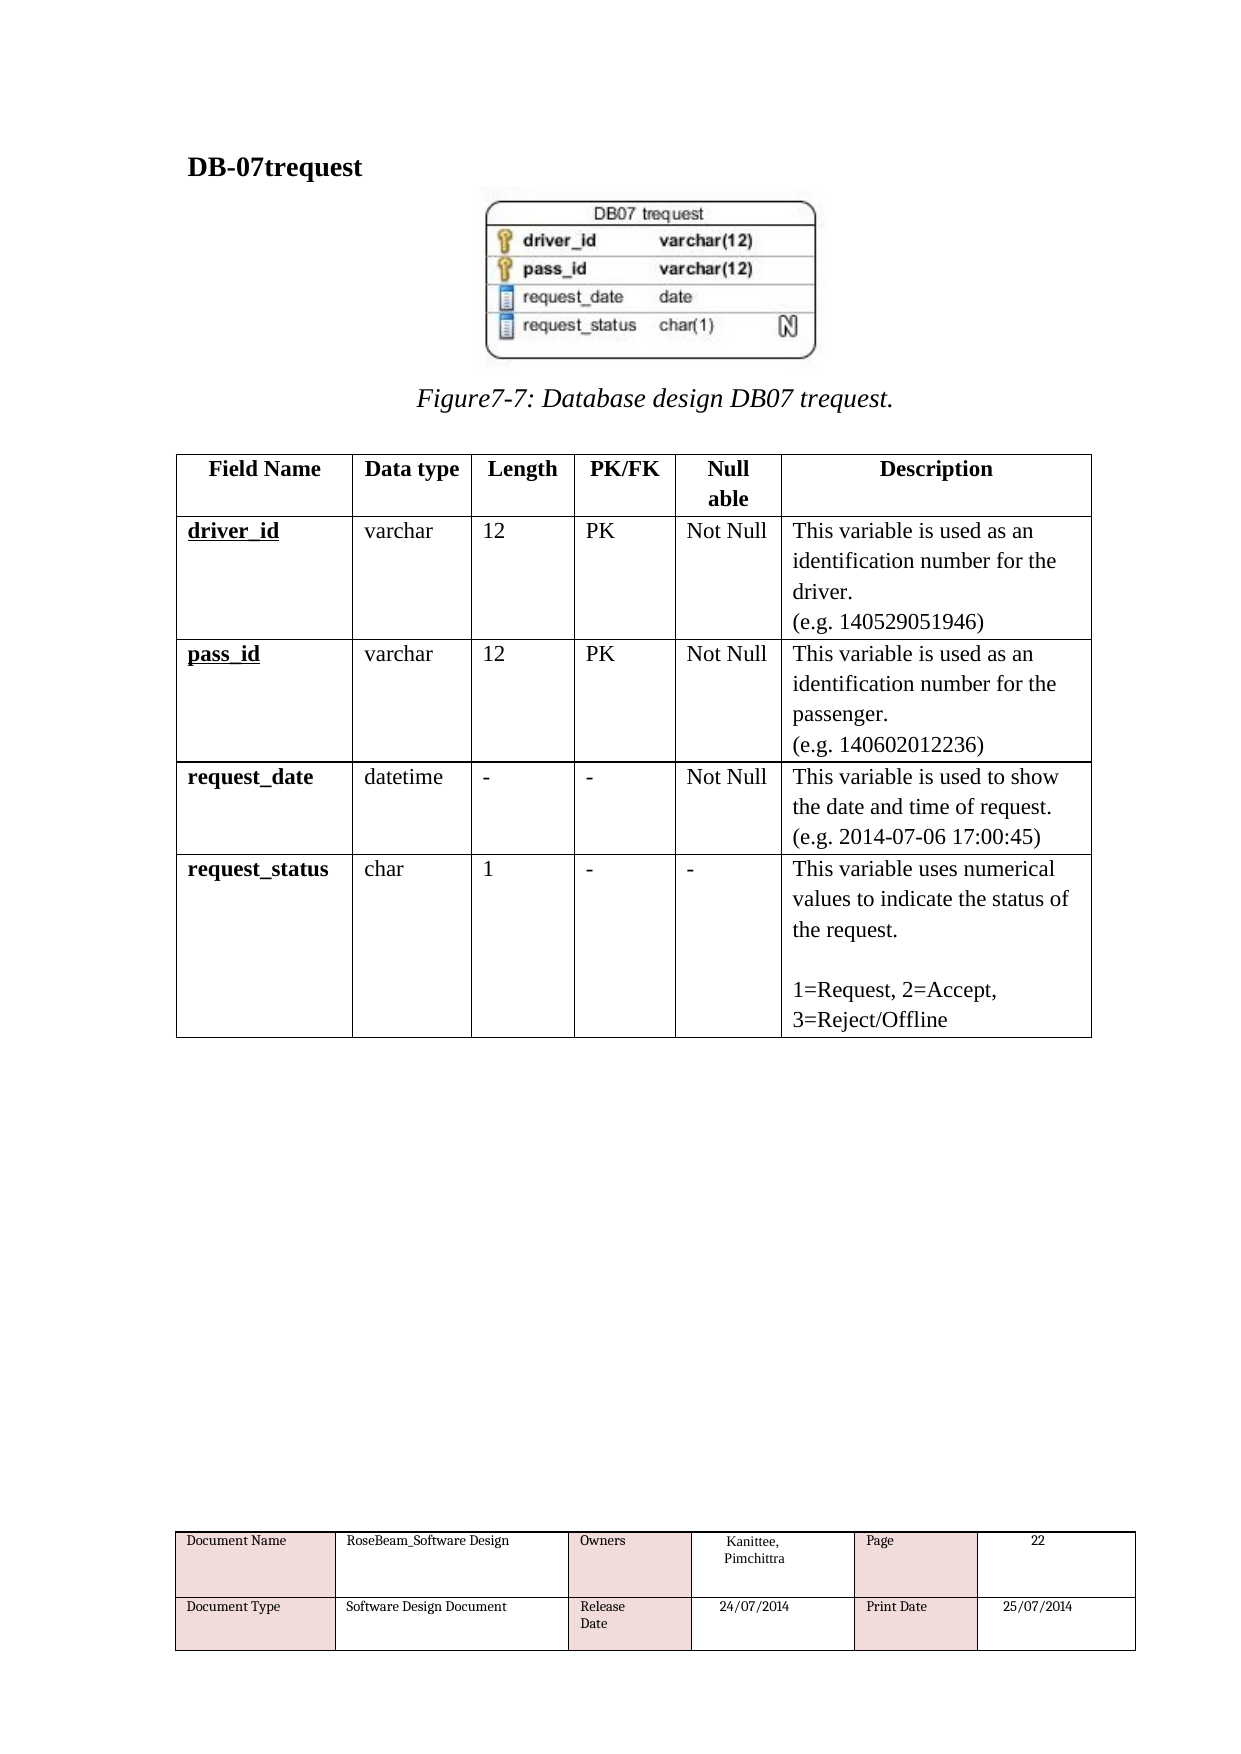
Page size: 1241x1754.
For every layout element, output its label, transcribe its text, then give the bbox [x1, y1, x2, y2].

table_cell char [353, 855, 471, 1037]
table_cell - [472, 763, 574, 854]
table_header Description [782, 455, 1091, 516]
table_header Length [472, 455, 574, 516]
table_cell Not Null [676, 640, 781, 761]
table_cell - [575, 763, 675, 854]
table_cell - [575, 855, 675, 1037]
table_cell This variable uses numerical values to indicate the status of the request. 1=Request, 2=Accept, 3=Reject/Offline [782, 855, 1091, 1037]
text DB-07trequest [187, 150, 1123, 182]
table_cell PK [575, 517, 675, 639]
table_cell 12 [472, 517, 574, 639]
table_cell datetime [353, 763, 471, 854]
table_header PK/FK [575, 455, 675, 516]
table_cell 12 [472, 640, 574, 761]
table_header Data type [353, 455, 471, 516]
table_cell pass_id [177, 640, 352, 761]
table_cell driver_id [177, 517, 352, 639]
table_cell - [676, 855, 781, 1037]
table_cell Not Null [676, 763, 781, 854]
text Figure7-7: Database design DB07 trequest. [187, 382, 1123, 413]
table_header Null able [676, 455, 781, 516]
table_cell This variable is used as an identification number for the driver. (e.g. 140529051946) [782, 517, 1091, 639]
picture [478, 187, 832, 378]
table_cell This variable is used to show the date and time of request. (e.g. 2014-07-06 17:00:45) [782, 763, 1091, 854]
table_header Field Name [177, 455, 352, 516]
table_cell varchar [353, 640, 471, 761]
table_cell PK [575, 640, 675, 761]
table_cell request_date [177, 763, 352, 854]
table_cell request_status [177, 855, 352, 1037]
table_cell varchar [353, 517, 471, 639]
table_cell Not Null [676, 517, 781, 639]
table_cell This variable is used as an identification number for the passenger. (e.g. 140602012236) [782, 640, 1091, 761]
table_cell 1 [472, 855, 574, 1037]
